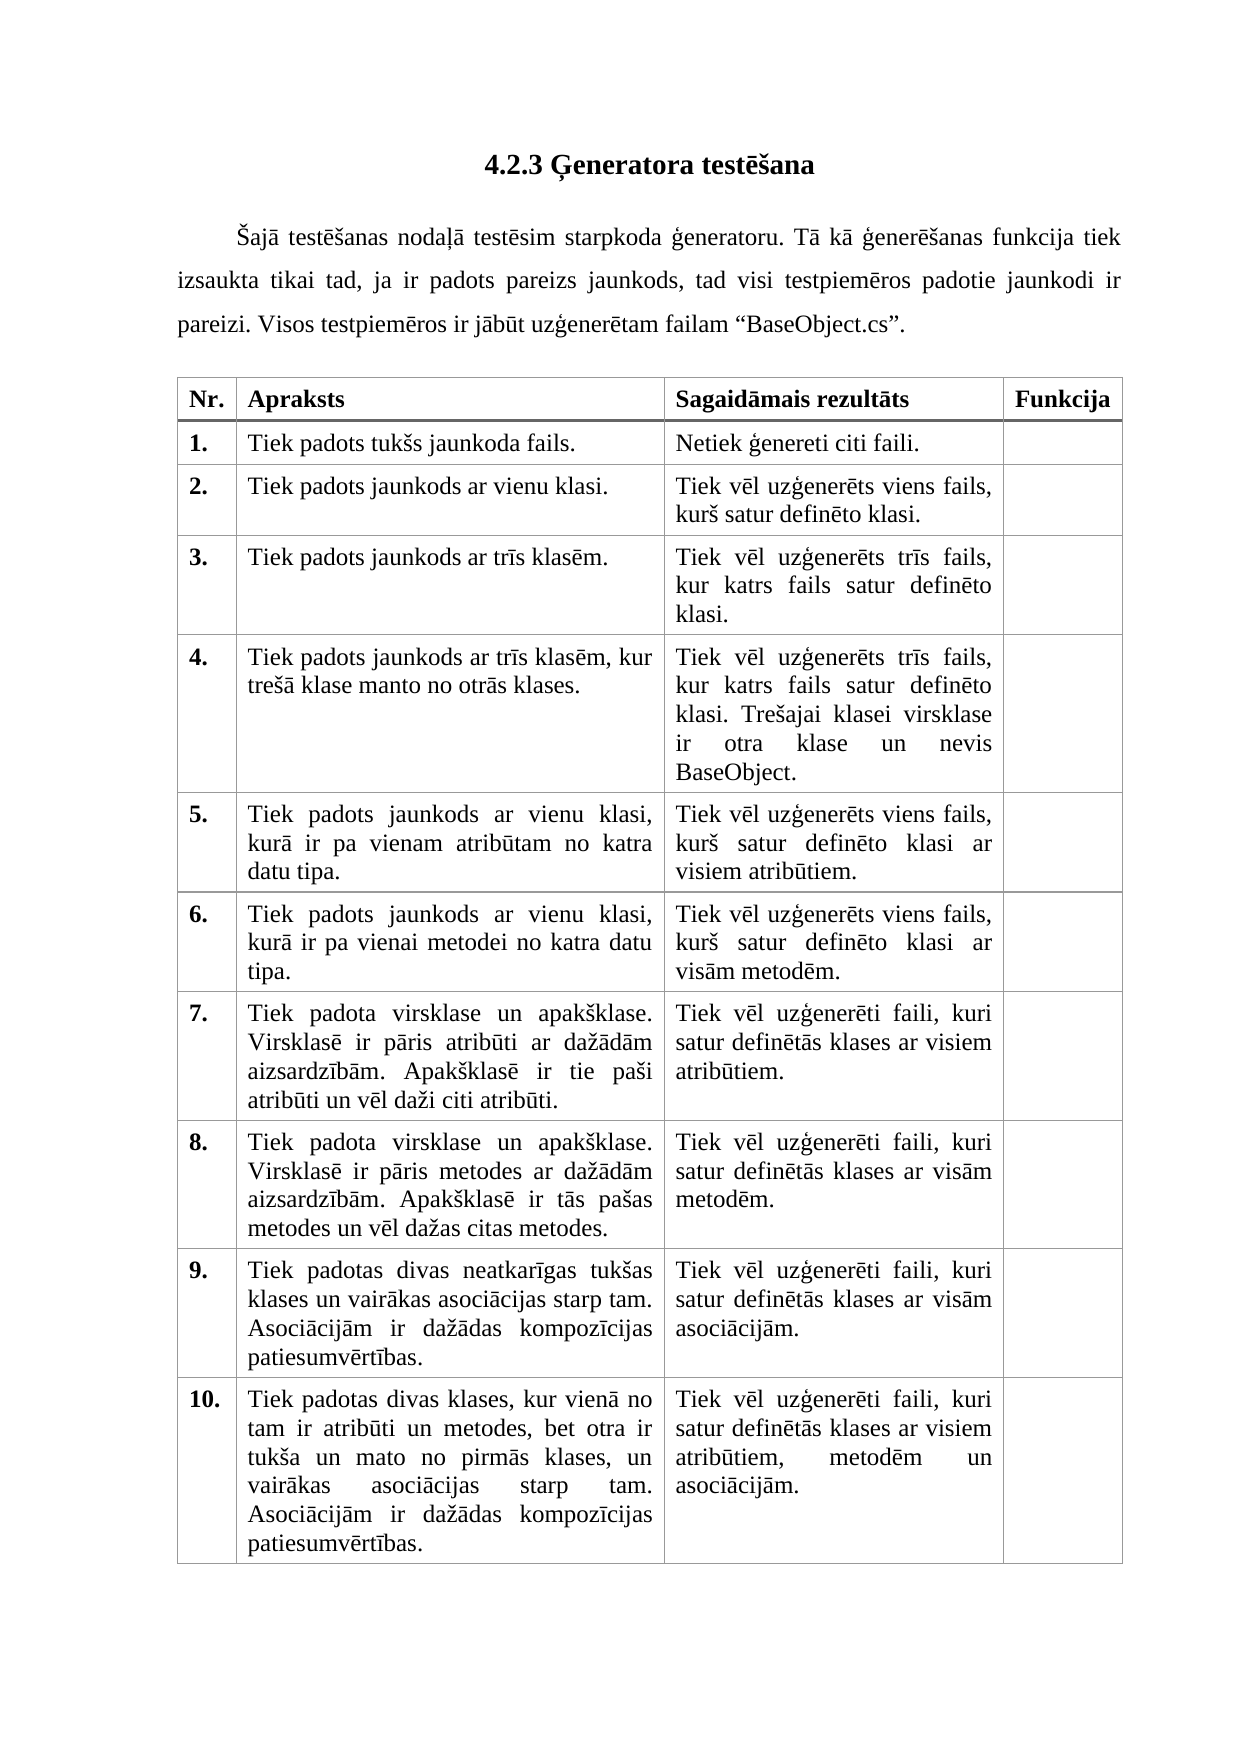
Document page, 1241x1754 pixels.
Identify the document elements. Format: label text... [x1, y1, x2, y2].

subtitle 4.2.3 Ģeneratora testēšana [177, 147, 1122, 181]
table_cell 7. [178, 992, 236, 1120]
table_cell 9. [178, 1249, 236, 1377]
table_cell [1004, 1249, 1122, 1377]
table_cell [1004, 992, 1122, 1120]
table_cell Tiek padots jaunkods ar vienu klasi, kurā ir pa vienam atribūtam no katra datu tipa. [237, 793, 664, 891]
text Šajā testēšanas nodaļā testēsim starpkoda ģeneratoru. Tā kā ģenerēšanas funkcija tiek izsaukta tikai tad, ja ir padots pareizs jaunkods, tad visi testpiemēros padotie jaunkodi ir pareizi. Visos testpiemēros ir jābūt uzģenerētam failam “BaseObject.cs”. [177, 222, 1122, 337]
table_cell 3. [178, 536, 236, 634]
table_cell Tiek vēl uzģenerēti faili, kuri satur definētās klases ar visām asociācijām. [665, 1249, 1003, 1377]
table_cell [1004, 465, 1122, 534]
table_cell [1004, 422, 1122, 463]
table_cell Tiek vēl uzģenerēti faili, kuri satur definētās klases ar visām metodēm. [665, 1121, 1003, 1248]
table_cell 2. [178, 465, 236, 534]
table_cell 10. [178, 1378, 236, 1563]
table_cell Tiek vēl uzģenerēts trīs fails, kur katrs fails satur definēto klasi. [665, 536, 1003, 634]
table_cell [1004, 635, 1122, 792]
table_header Nr. [178, 378, 236, 419]
table_cell Tiek padots tukšs jaunkoda fails. [237, 422, 664, 463]
table_header Apraksts [237, 378, 664, 419]
table_cell 1. [178, 422, 236, 463]
table_cell Tiek padots jaunkods ar trīs klasēm, kur trešā klase manto no otrās klases. [237, 635, 664, 792]
table_cell Tiek padots jaunkods ar vienu klasi, kurā ir pa vienai metodei no katra datu tipa. [237, 893, 664, 991]
table_cell Tiek vēl uzģenerēts viens fails, kurš satur definēto klasi ar visiem atribūtiem. [665, 793, 1003, 891]
table_header Funkcija [1004, 378, 1122, 419]
table_cell [1004, 1378, 1122, 1563]
table_cell [1004, 1121, 1122, 1248]
table_cell [1004, 793, 1122, 891]
table_cell Netiek ģenereti citi faili. [665, 422, 1003, 463]
table_cell Tiek padotas divas klases, kur vienā no tam ir atribūti un metodes, bet otra ir tukša un mato no pirmās klases, un vairākas asociācijas starp tam. Asociācijām ir dažādas kompozīcijas patiesumvērtības. [237, 1378, 664, 1563]
table_cell 6. [178, 893, 236, 991]
table_header Sagaidāmais rezultāts [665, 378, 1003, 419]
table_cell Tiek padota virsklase un apakšklase. Virsklasē ir pāris metodes ar dažādām aizsardzībām. Apakšklasē ir tās pašas metodes un vēl dažas citas metodes. [237, 1121, 664, 1248]
table_cell Tiek vēl uzģenerēts viens fails, kurš satur definēto klasi ar visām metodēm. [665, 893, 1003, 991]
table_cell [1004, 893, 1122, 991]
table_cell Tiek vēl uzģenerēti faili, kuri satur definētās klases ar visiem atribūtiem, metodēm un asociācijām. [665, 1378, 1003, 1563]
table_cell Tiek vēl uzģenerēts viens fails, kurš satur definēto klasi. [665, 465, 1003, 534]
table_cell Tiek padots jaunkods ar vienu klasi. [237, 465, 664, 534]
table_cell Tiek padotas divas neatkarīgas tukšas klases un vairākas asociācijas starp tam. Asociācijām ir dažādas kompozīcijas patiesumvērtības. [237, 1249, 664, 1377]
table_cell [1004, 536, 1122, 634]
table_cell 5. [178, 793, 236, 891]
table_cell Tiek vēl uzģenerēti faili, kuri satur definētās klases ar visiem atribūtiem. [665, 992, 1003, 1120]
table_cell Tiek padots jaunkods ar trīs klasēm. [237, 536, 664, 634]
table_cell 8. [178, 1121, 236, 1248]
table_cell Tiek vēl uzģenerēts trīs fails, kur katrs fails satur definēto klasi. Trešajai klasei virsklase ir otra klase un nevis BaseObject. [665, 635, 1003, 792]
table_cell Tiek padota virsklase un apakšklase. Virsklasē ir pāris atribūti ar dažādām aizsardzībām. Apakšklasē ir tie paši atribūti un vēl daži citi atribūti. [237, 992, 664, 1120]
table_cell 4. [178, 635, 236, 792]
